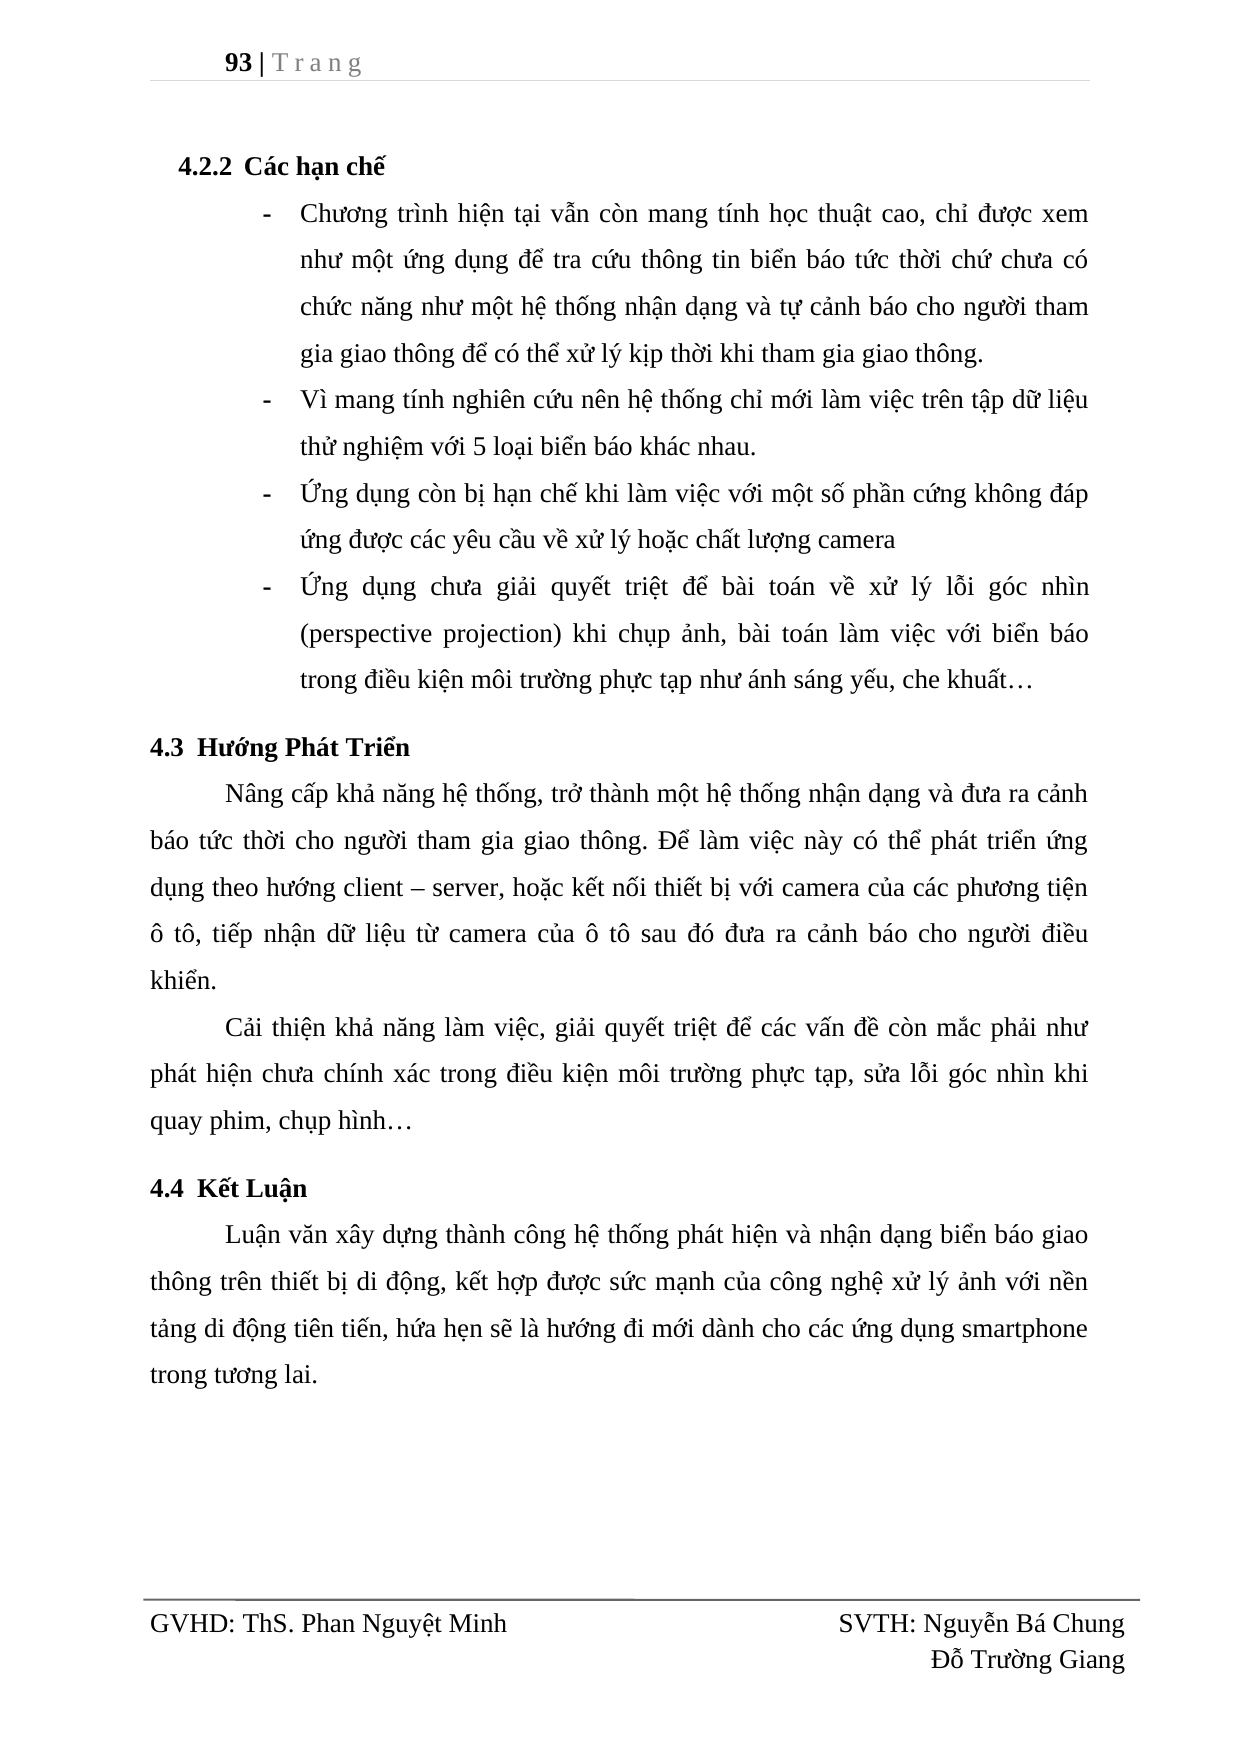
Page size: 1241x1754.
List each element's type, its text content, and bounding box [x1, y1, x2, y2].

list Chương trình hiện tại vẫn còn mang tính học thuật cao, chỉ được xem như một ứng dụng để tra cứu thông tin biển báo tức thời chứ chưa có chức năng như một hệ thống nhận dạng và tự cảnh báo cho người tham gia giao thông để có thể xử lý kịp thời khi tham gia giao thông. [262, 197, 1090, 368]
list Luận văn xây dựng thành công hệ thống phát hiện và nhận dạng biển báo giao thông trên thiết bị di động, kết hợp được sức mạnh của công nghệ xử lý ảnh với nền tảng di động tiên tiến, hứa hẹn sẽ là hướng đi mới dành cho các ứng dụng smartphone trong tương lai. [150, 1218, 1090, 1389]
subtitle Các hạn chế [178, 150, 1090, 181]
subtitle Hướng Phát Triển [150, 731, 1090, 762]
list Ứng dụng còn bị hạn chế khi làm việc với một số phần cứng không đáp ứng được các yêu cầu về xử lý hoặc chất lượng camera [262, 477, 1090, 554]
subtitle Kết Luận [150, 1172, 1090, 1203]
list Ứng dụng chưa giải quyết triệt để bài toán về xử lý lỗi góc nhìn (perspective projection) khi chụp ảnh, bài toán làm việc với biển báo trong điều kiện môi trường phực tạp như ánh sáng yếu, che khuất… [262, 570, 1090, 694]
list Nâng cấp khả năng hệ thống, trở thành một hệ thống nhận dạng và đưa ra cảnh báo tức thời cho người tham gia giao thông. Để làm việc này có thể phát triển ứng dụng theo hướng client – server, hoặc kết nối thiết bị với camera của các phương tiện ô tô, tiếp nhận dữ liệu từ camera của ô tô sau đó đưa ra cảnh báo cho người điều khiển. [150, 777, 1090, 995]
list Vì mang tính nghiên cứu nên hệ thống chỉ mới làm việc trên tập dữ liệu thử nghiệm với 5 loại biển báo khác nhau. [262, 383, 1090, 461]
list Cải thiện khả năng làm việc, giải quyết triệt để các vấn đề còn mắc phải như phát hiện chưa chính xác trong điều kiện môi trường phực tạp, sửa lỗi góc nhìn khi quay phim, chụp hình… [150, 1011, 1090, 1135]
